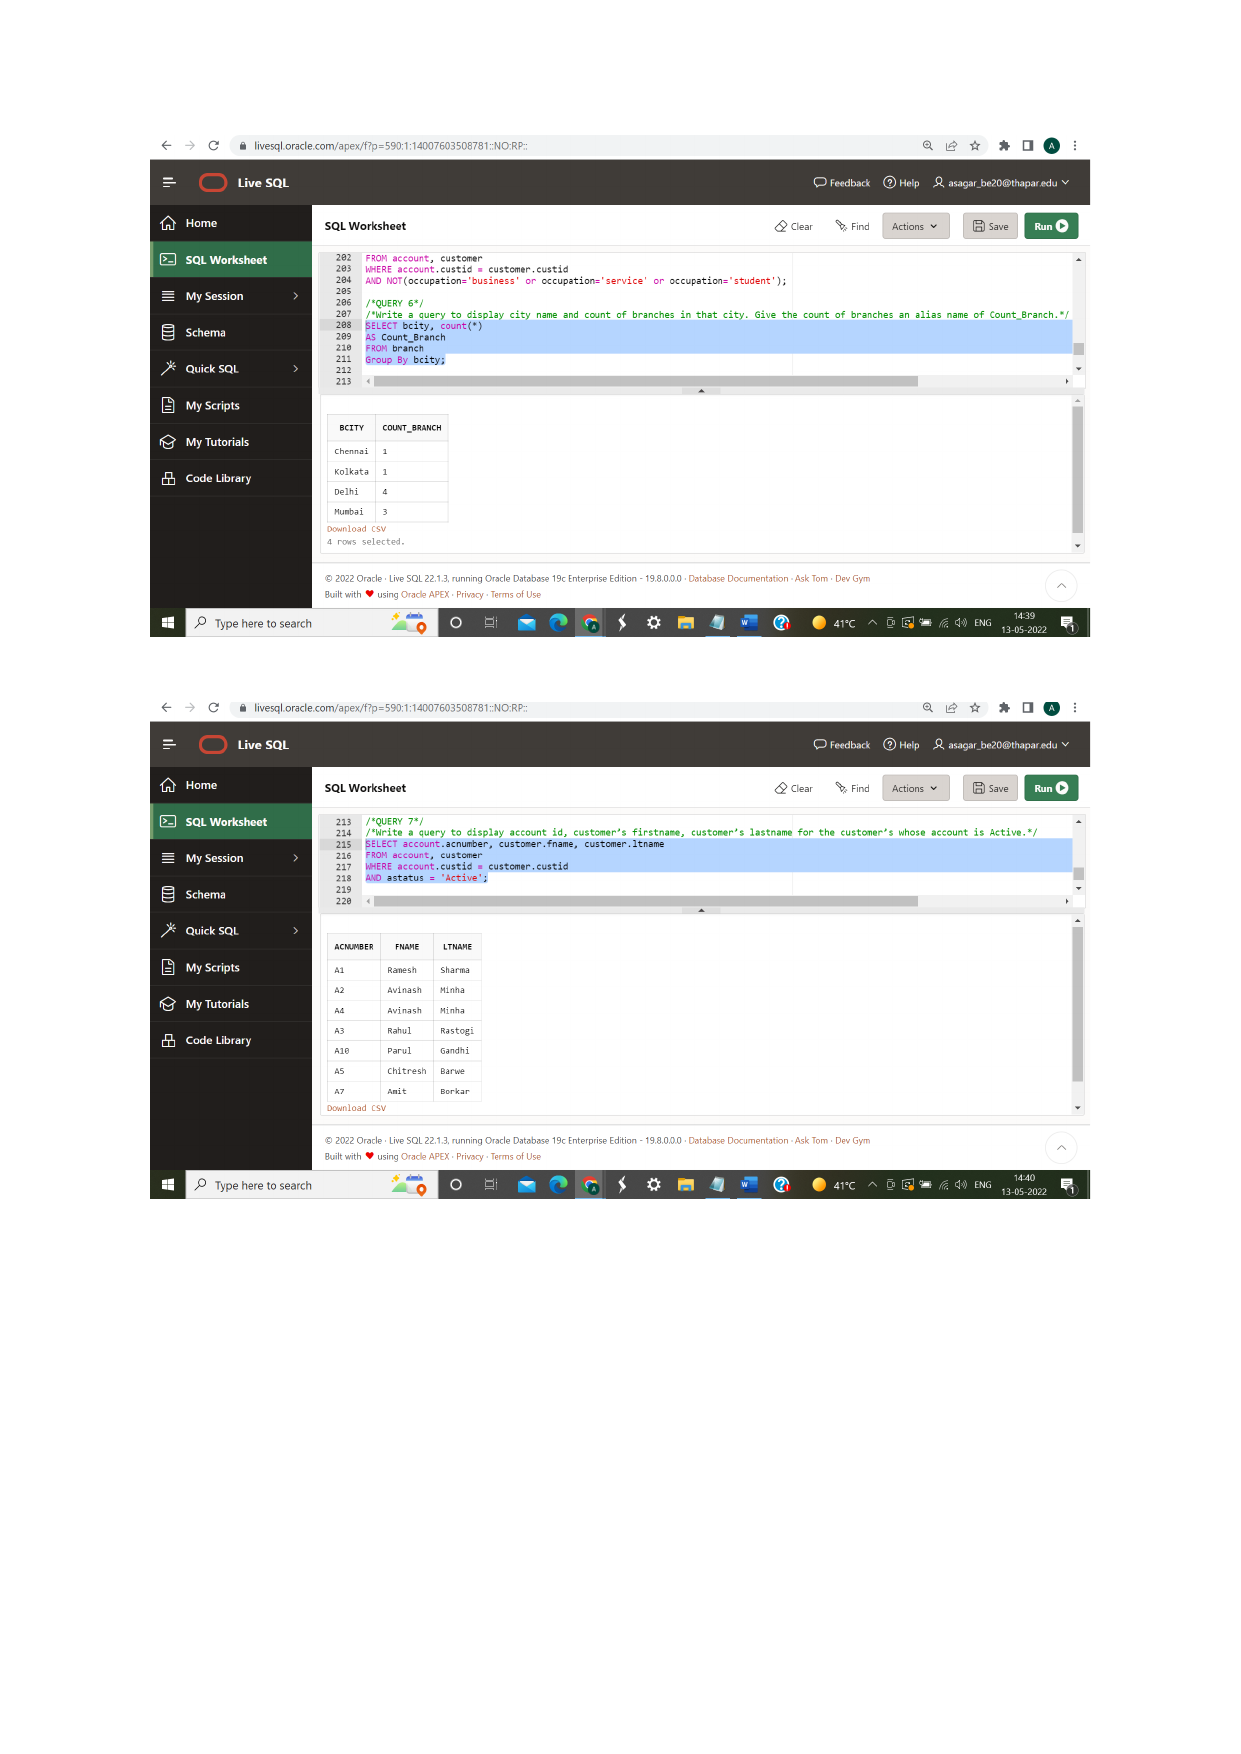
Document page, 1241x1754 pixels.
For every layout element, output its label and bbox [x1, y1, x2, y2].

picture [150, 702, 1091, 1199]
picture [150, 135, 1091, 637]
